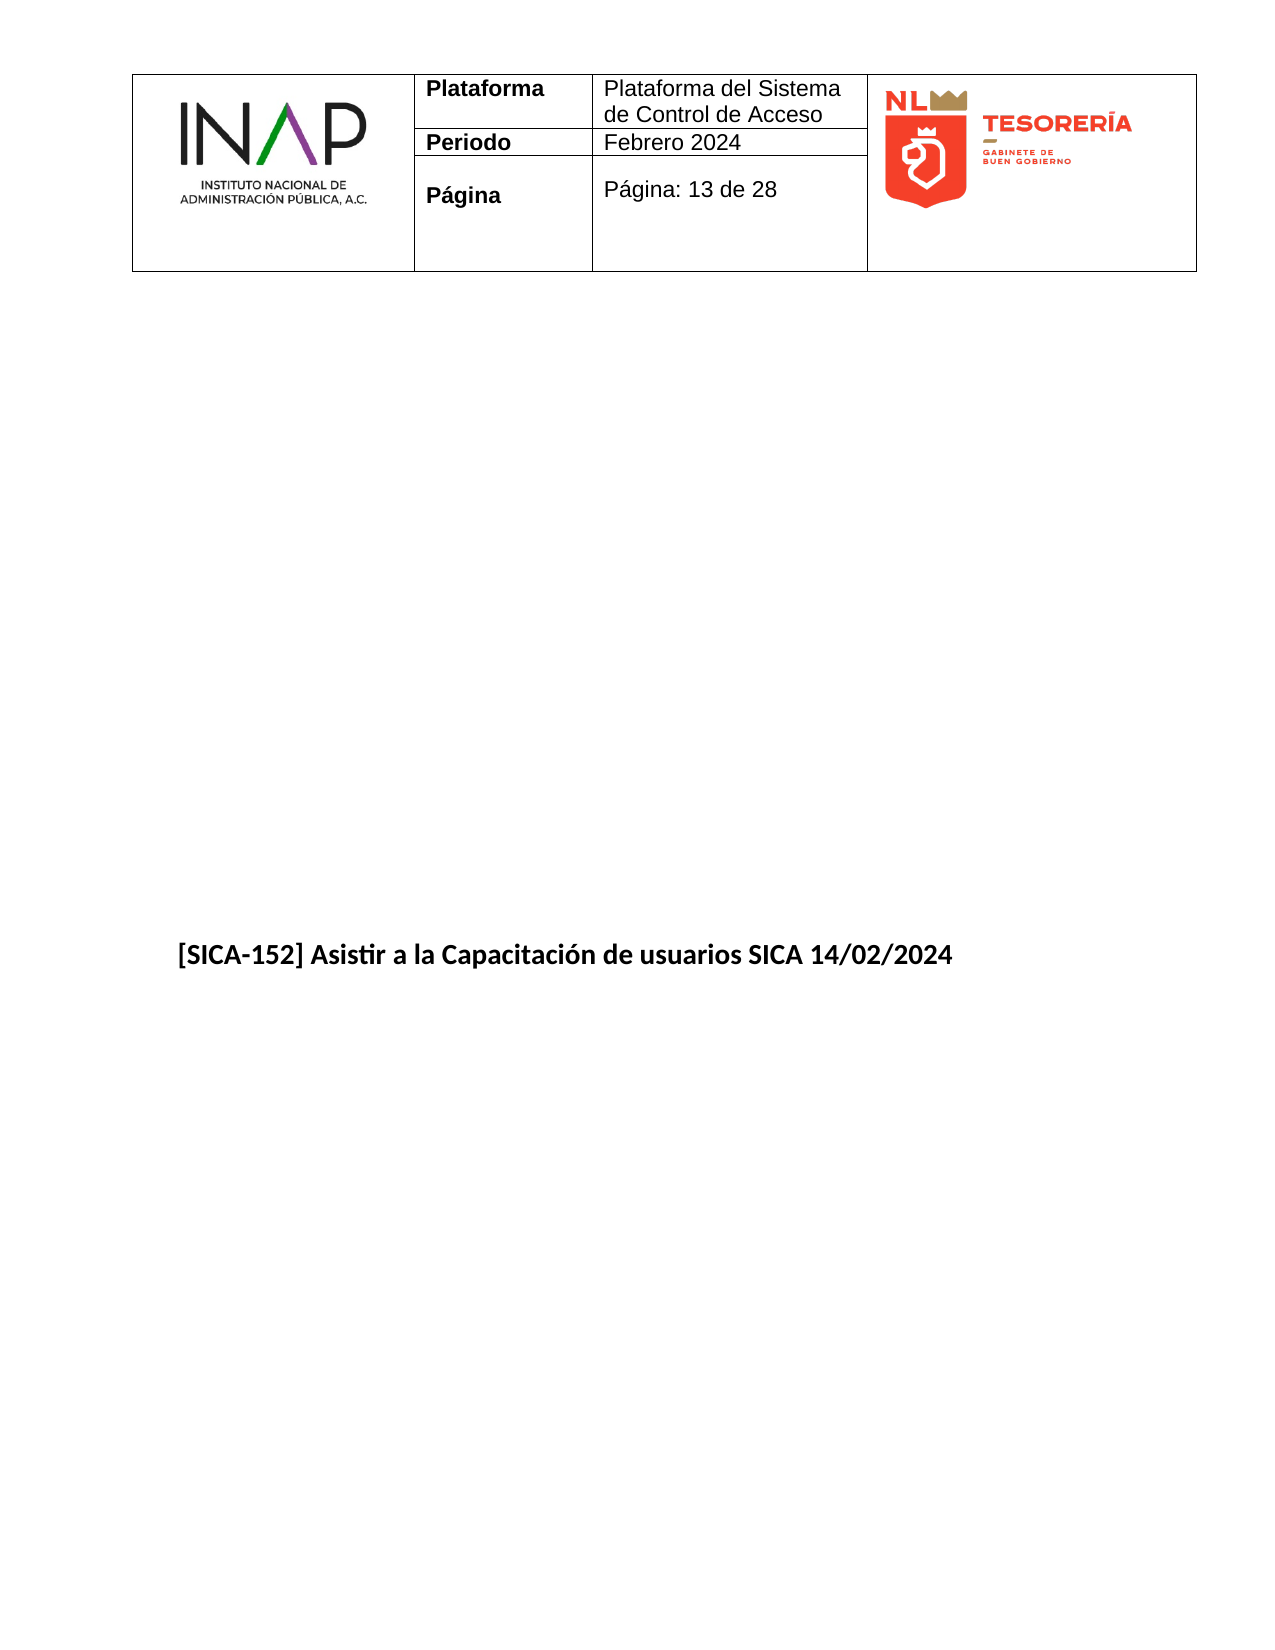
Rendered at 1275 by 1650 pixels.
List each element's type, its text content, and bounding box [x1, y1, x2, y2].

picture [143, 86, 400, 221]
text [SICA-152] Asistir a la Capacitación de usuarios SICA 14/02/2024 [177, 936, 1098, 972]
picture [878, 89, 1135, 208]
